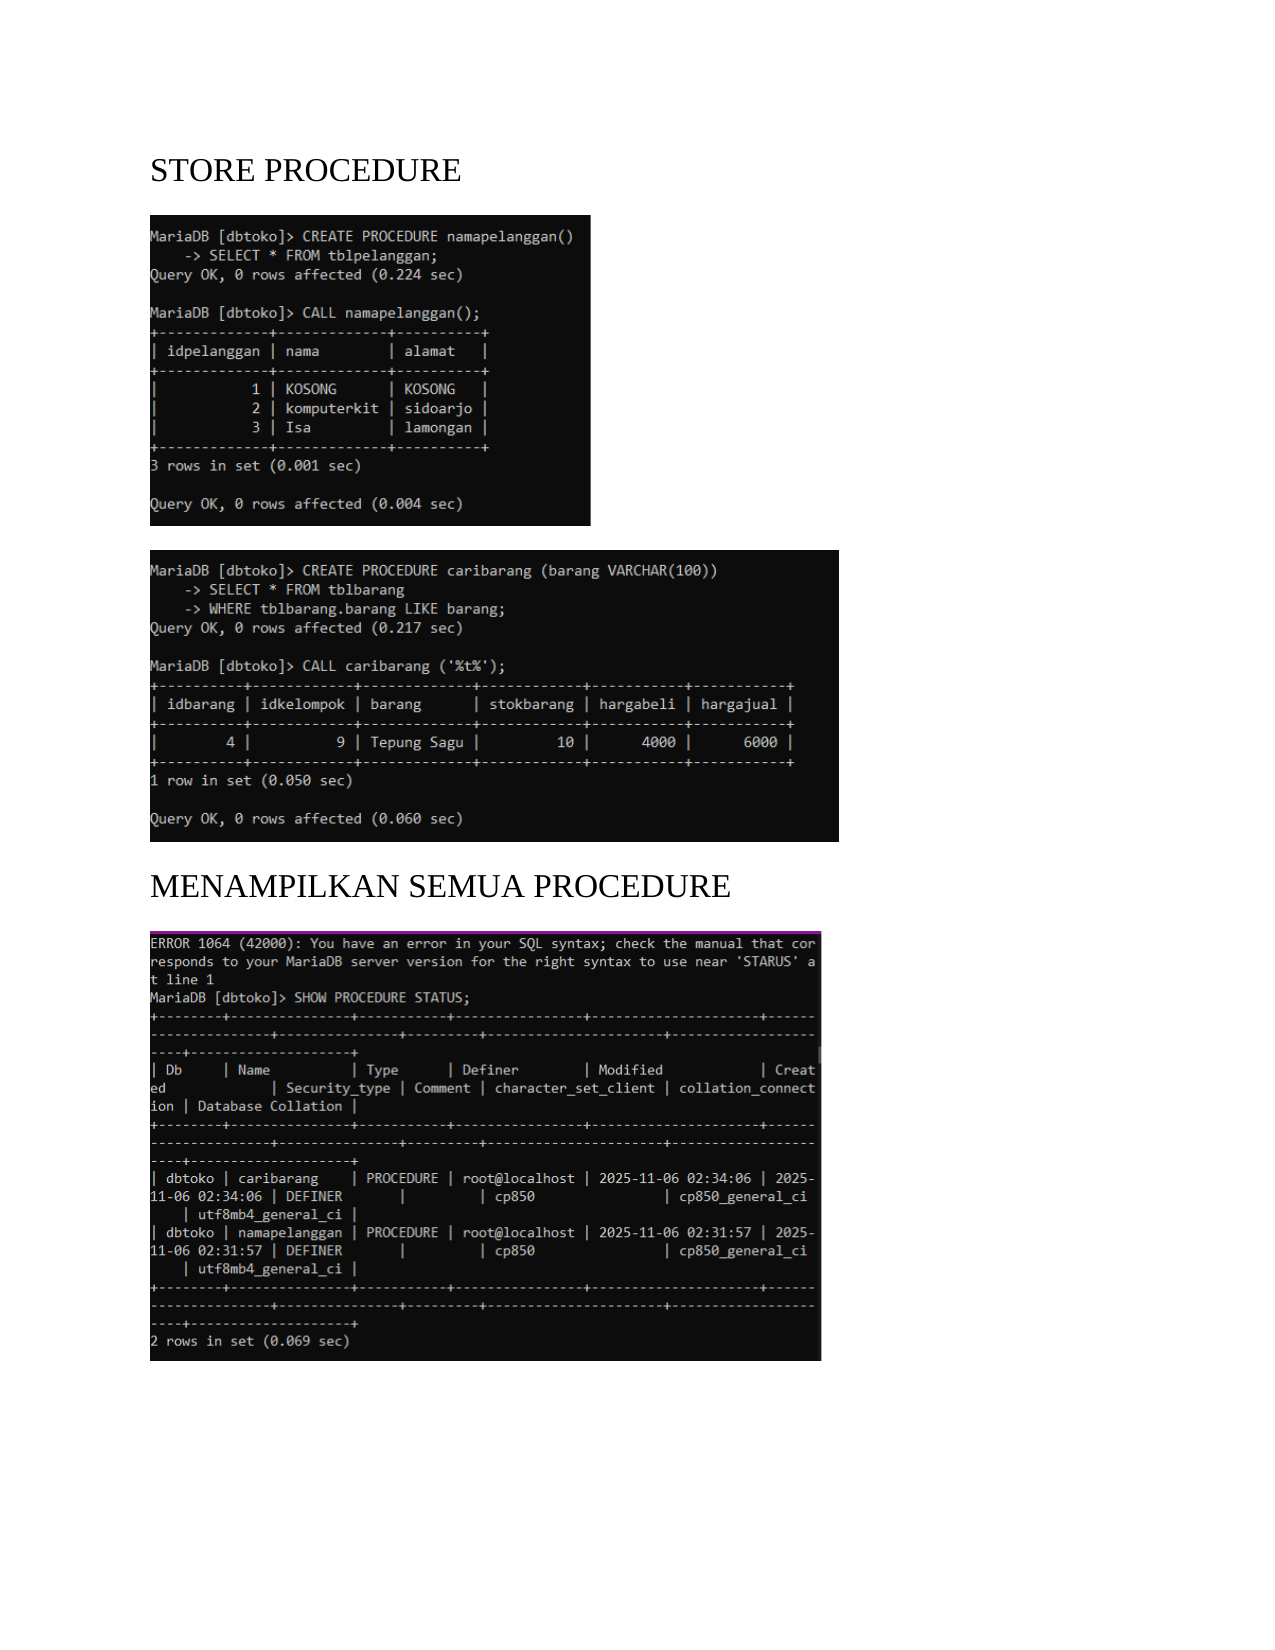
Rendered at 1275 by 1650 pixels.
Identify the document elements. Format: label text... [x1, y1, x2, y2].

picture [150, 550, 839, 842]
picture [150, 931, 822, 1361]
text MENAMPILKAN SEMUA PROCEDURE [150, 867, 1125, 905]
text STORE PROCEDURE [150, 150, 1125, 188]
picture [150, 215, 591, 526]
